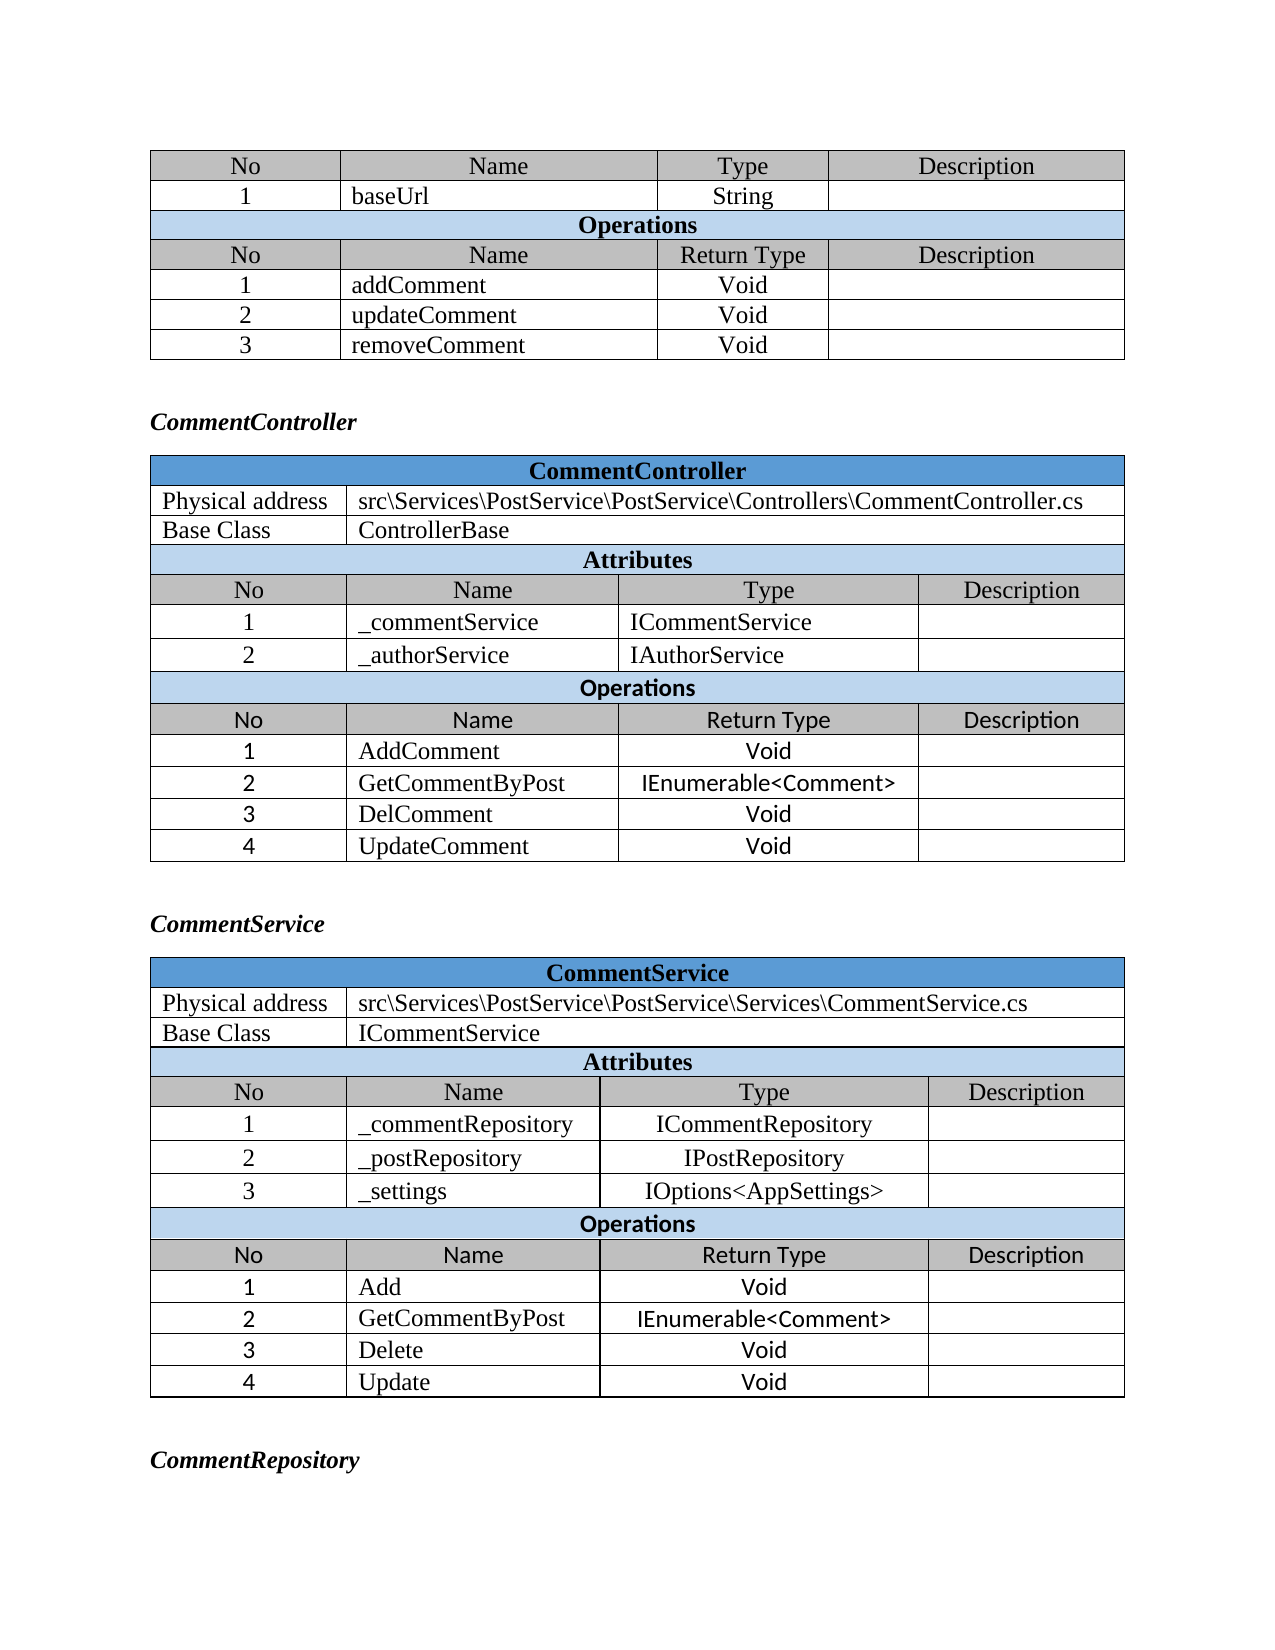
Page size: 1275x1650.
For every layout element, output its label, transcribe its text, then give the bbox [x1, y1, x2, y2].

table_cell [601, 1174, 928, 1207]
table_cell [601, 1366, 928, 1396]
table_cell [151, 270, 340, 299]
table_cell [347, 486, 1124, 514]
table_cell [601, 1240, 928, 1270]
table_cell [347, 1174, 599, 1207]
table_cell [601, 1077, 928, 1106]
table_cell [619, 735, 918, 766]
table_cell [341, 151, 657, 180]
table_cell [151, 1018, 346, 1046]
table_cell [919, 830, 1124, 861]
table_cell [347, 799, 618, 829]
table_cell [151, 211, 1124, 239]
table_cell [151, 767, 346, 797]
text CommentService [150, 909, 1125, 938]
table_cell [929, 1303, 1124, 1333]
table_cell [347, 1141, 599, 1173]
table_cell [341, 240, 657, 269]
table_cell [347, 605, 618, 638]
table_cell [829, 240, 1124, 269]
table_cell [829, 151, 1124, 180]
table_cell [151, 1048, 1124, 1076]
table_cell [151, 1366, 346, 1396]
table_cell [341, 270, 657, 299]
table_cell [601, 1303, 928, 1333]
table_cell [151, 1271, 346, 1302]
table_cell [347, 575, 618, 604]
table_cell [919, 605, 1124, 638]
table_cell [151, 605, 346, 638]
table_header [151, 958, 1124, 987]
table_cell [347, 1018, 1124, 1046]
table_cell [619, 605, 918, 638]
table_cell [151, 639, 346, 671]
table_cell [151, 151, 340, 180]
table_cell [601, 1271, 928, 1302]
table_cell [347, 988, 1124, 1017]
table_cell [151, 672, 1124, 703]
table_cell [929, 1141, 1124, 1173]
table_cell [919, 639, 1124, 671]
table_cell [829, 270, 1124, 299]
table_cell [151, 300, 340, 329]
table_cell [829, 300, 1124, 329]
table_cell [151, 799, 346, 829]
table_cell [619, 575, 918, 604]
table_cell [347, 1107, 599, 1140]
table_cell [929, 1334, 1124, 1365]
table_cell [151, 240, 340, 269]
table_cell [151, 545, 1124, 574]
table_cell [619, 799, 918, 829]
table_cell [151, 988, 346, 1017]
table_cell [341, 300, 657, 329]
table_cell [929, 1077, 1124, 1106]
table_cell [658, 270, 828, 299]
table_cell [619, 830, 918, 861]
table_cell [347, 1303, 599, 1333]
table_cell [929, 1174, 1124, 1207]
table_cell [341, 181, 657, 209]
text CommentRepository [150, 1445, 1125, 1474]
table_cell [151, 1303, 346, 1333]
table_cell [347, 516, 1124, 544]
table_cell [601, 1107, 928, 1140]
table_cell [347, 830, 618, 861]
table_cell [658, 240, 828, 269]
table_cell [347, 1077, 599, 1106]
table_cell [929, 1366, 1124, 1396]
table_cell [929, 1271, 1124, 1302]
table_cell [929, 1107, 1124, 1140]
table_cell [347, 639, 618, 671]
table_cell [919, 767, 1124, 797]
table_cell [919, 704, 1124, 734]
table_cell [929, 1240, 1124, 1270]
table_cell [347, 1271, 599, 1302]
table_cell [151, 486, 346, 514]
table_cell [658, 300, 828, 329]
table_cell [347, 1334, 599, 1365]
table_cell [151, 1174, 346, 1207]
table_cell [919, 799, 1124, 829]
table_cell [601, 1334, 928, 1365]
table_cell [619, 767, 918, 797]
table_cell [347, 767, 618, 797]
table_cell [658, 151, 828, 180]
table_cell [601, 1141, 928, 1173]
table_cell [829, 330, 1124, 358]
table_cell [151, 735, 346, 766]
text CommentController [150, 407, 1125, 436]
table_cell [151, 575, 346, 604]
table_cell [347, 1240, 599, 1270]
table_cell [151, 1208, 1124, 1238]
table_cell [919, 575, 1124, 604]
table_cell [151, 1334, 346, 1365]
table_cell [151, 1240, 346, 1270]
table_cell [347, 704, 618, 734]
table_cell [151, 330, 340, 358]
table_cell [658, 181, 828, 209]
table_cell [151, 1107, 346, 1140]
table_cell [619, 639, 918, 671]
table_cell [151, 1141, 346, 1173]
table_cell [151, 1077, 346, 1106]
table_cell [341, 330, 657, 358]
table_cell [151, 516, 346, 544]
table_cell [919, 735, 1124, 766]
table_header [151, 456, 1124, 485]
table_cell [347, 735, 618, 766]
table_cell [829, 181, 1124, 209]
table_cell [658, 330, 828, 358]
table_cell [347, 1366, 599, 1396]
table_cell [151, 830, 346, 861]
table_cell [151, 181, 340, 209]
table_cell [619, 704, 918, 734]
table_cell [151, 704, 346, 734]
